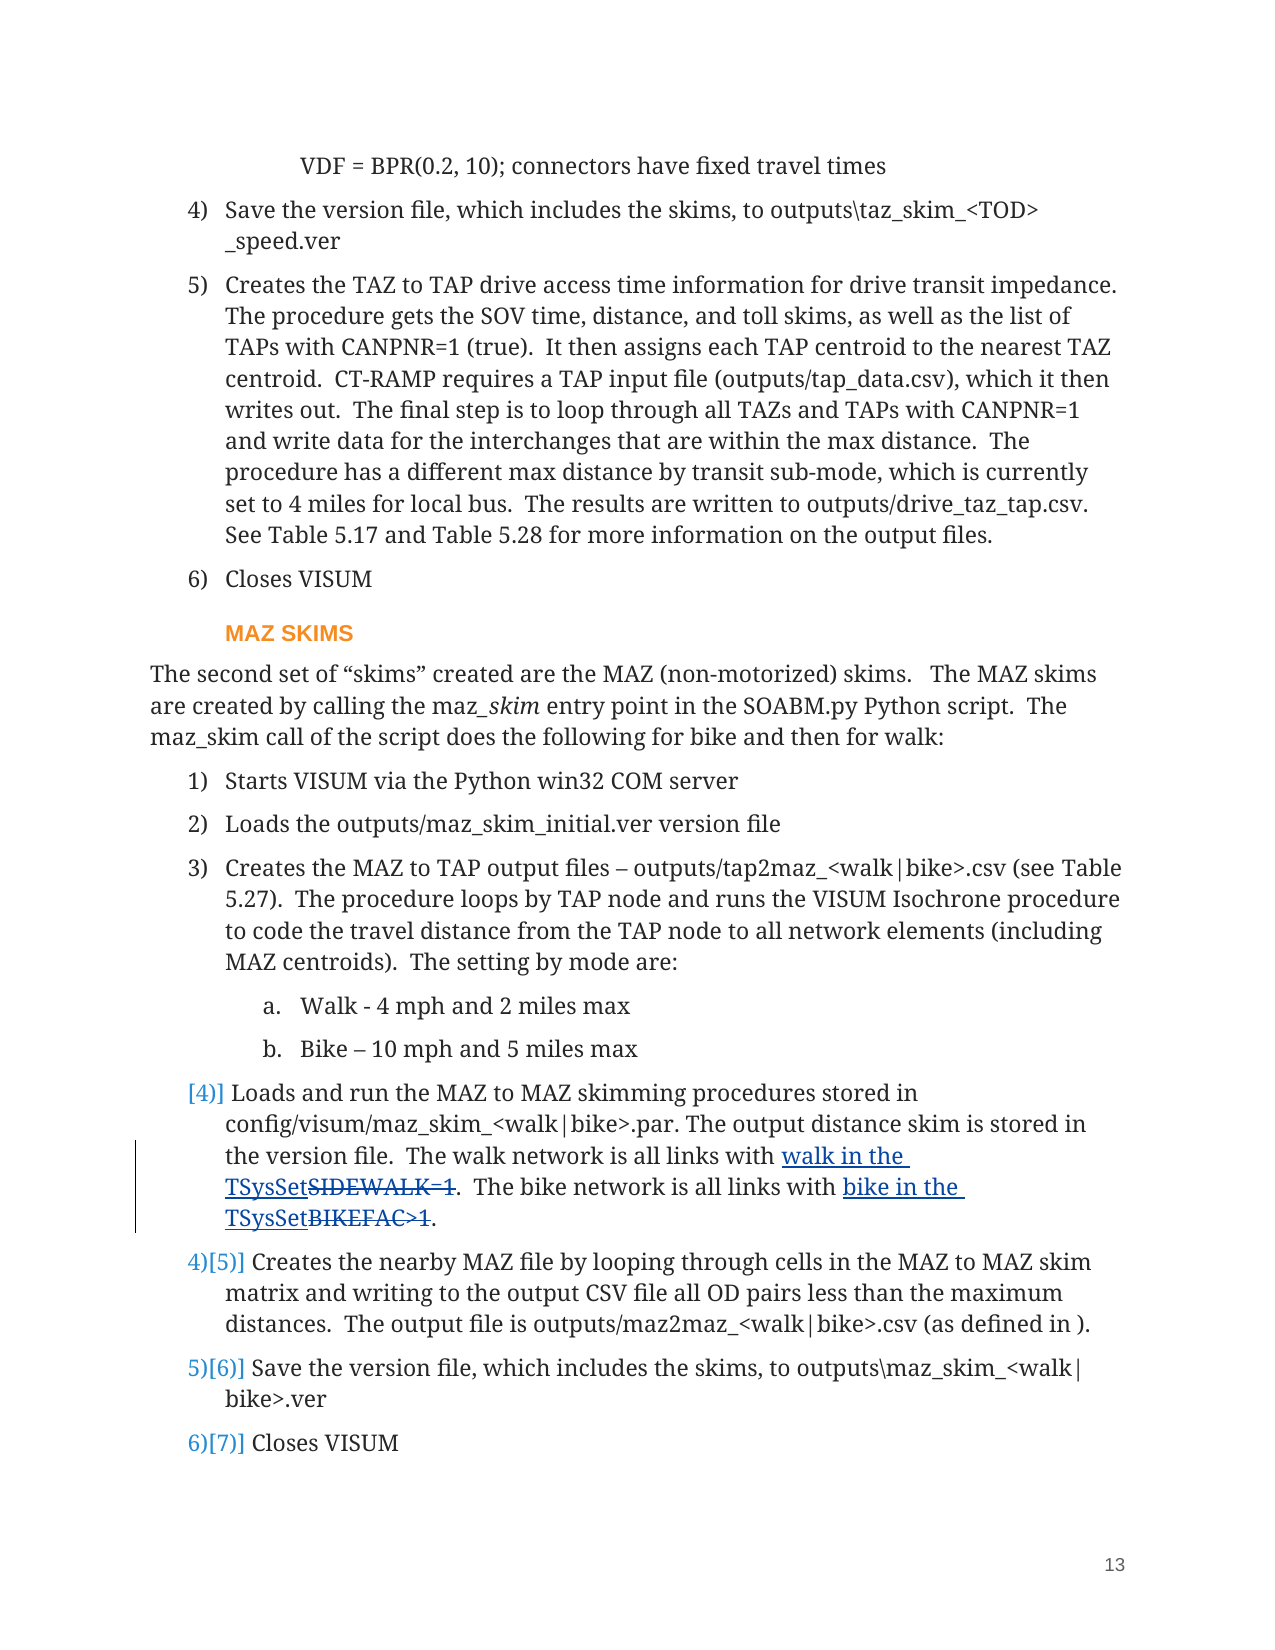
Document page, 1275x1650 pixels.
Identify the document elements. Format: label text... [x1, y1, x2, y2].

list Starts VISUM via the Python win32 COM server [187, 764, 1125, 796]
list Save the version file, which includes the skims, to outputs\maz_skim_<walk|bike>.ver [187, 1352, 1125, 1414]
list Bike – 10 mph and 5 miles max [262, 1033, 1125, 1064]
list Save the version file, which includes the skims, to outputs\taz_skim_<TOD> _speed.ver [187, 194, 1125, 256]
list Loads and run the MAZ to MAZ skimming procedures stored in config/visum/maz_skim_<walk|bike>.par. The output distance skim is stored in the version file. The walk network is all links with . The bike network is all links with . [187, 1077, 1125, 1233]
list Closes VISUM [187, 1427, 1125, 1458]
text VDF = BPR(0.2, 10); connectors have fixed travel times [300, 150, 1125, 181]
list Walk - 4 mph and 2 miles max [262, 989, 1125, 1021]
list Closes VISUM [187, 562, 1125, 594]
list Loads the outputs/maz_skim_initial.ver version file [187, 808, 1125, 839]
list Creates the nearby MAZ file by looping through cells in the MAZ to MAZ skim matrix and writing to the output CSV file all OD pairs less than the maximum distances. The output file is outputs/maz2maz_<walk|bike>.csv (as defined in ). [187, 1246, 1125, 1339]
subtitle MAZ Skims [225, 614, 1125, 646]
text The second set of “skims” created are the MAZ (non-motorized) skims. The MAZ skims are created by calling the maz_skim entry point in the SOABM.py Python script. The maz_skim call of the script does the following for bike and then for walk: [150, 658, 1125, 752]
